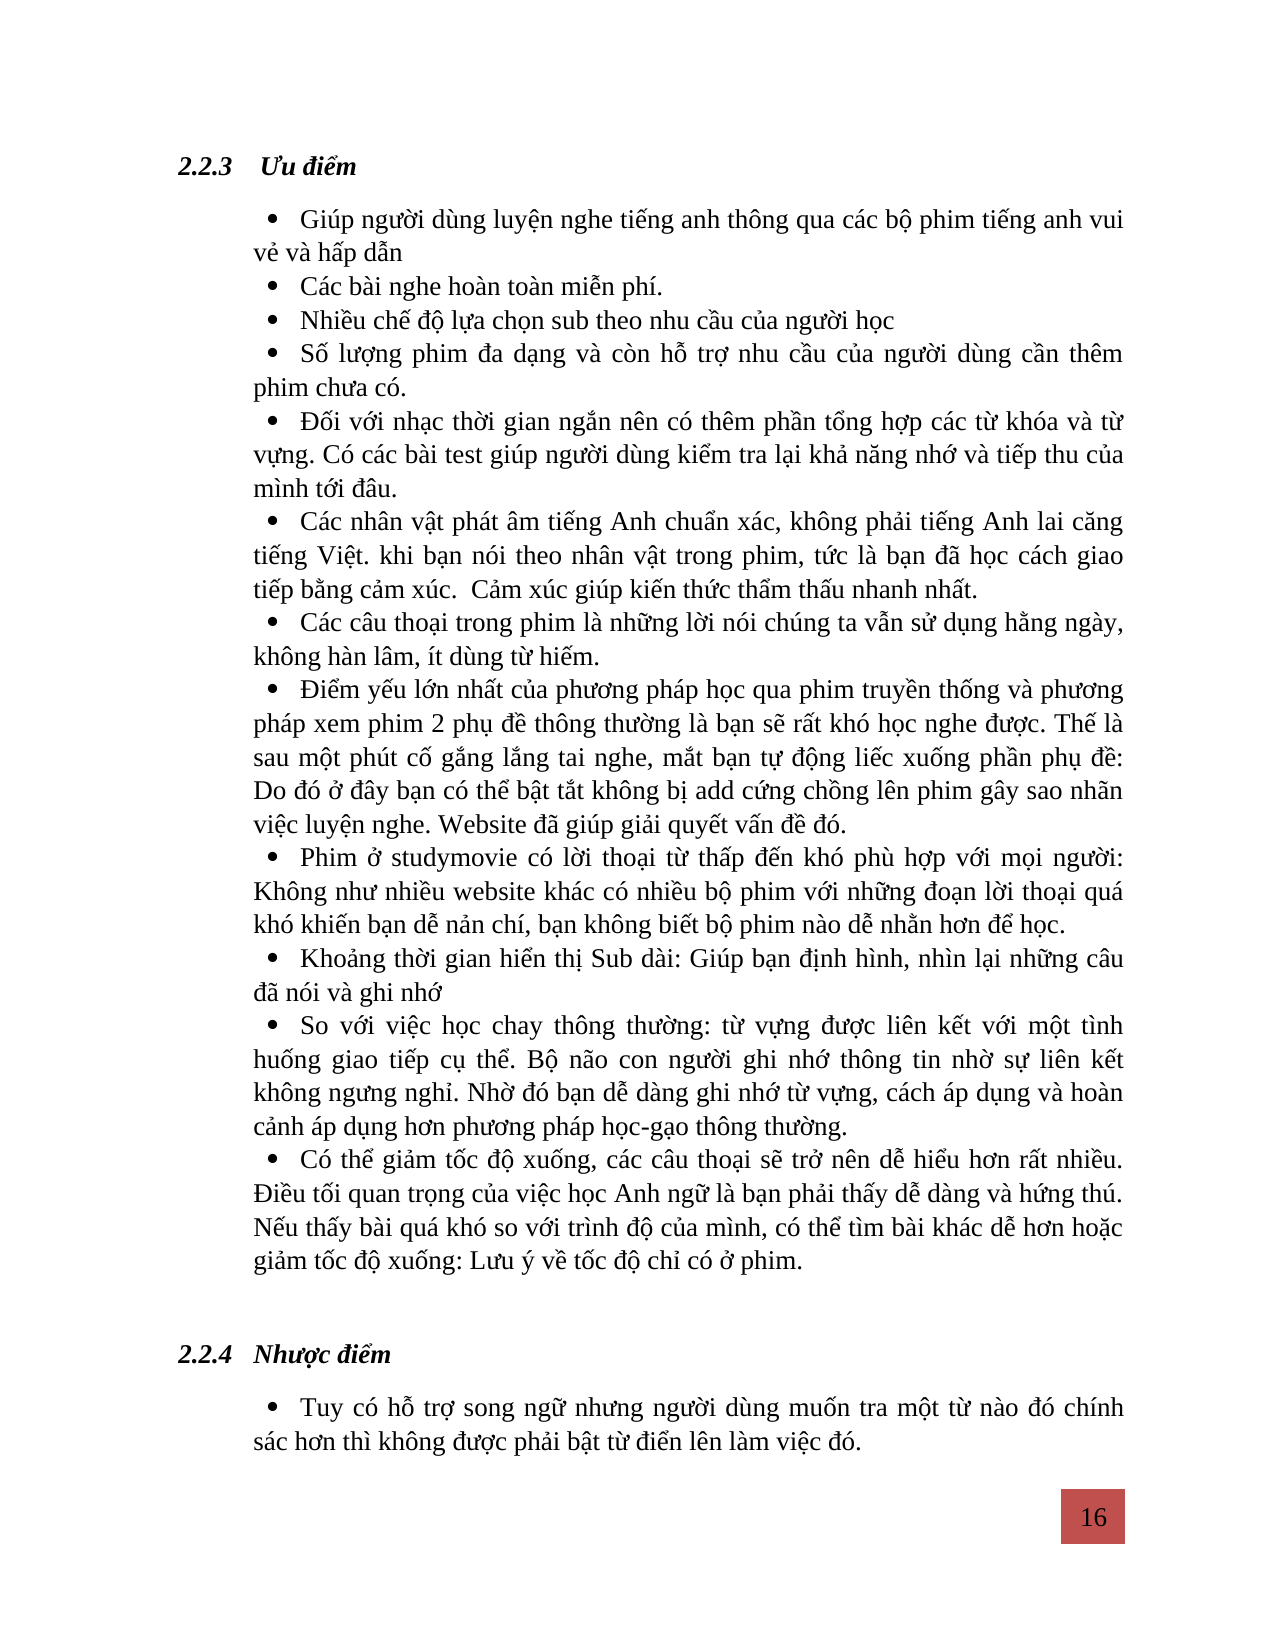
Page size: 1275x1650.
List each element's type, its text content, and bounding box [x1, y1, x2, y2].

list Các nhân vật phát âm tiếng Anh chuẩn xác, không phải tiếng Anh lai căng tiếng Việt. khi bạn nói theo nhân vật trong phim, tức là bạn đã học cách giao tiếp bằng cảm xúc. Cảm xúc giúp kiến thức thẩm thấu nhanh nhất. [253, 506, 1125, 604]
list Điểm yếu lớn nhất của phương pháp học qua phim truyền thống và phương pháp xem phim 2 phụ đề thông thường là bạn sẽ rất khó học nghe được. Thế là sau một phút cố gắng lắng tai nghe, mắt bạn tự động liếc xuống phần phụ đề: Do đó ở đây bạn có thể bật tắt không bị add cứng chồng lên phim gây sao nhãn việc luyện nghe. Website đã giúp giải quyết vấn đề đó. [253, 673, 1125, 839]
list Đối với nhạc thời gian ngắn nên có thêm phần tổng hợp các từ khóa và từ vựng. Có các bài test giúp người dùng kiểm tra lại khả năng nhớ và tiếp thu của mình tới đâu. [253, 405, 1125, 503]
list So với việc học chay thông thường: từ vựng được liên kết với một tình huống giao tiếp cụ thể. Bộ não con người ghi nhớ thông tin nhờ sự liên kết không ngưng nghỉ. Nhờ đó bạn dễ dàng ghi nhớ từ vựng, cách áp dụng và hoàn cảnh áp dụng hơn phương pháp học-gạo thông thường. [253, 1009, 1125, 1141]
list Giúp người dùng luyện nghe tiếng anh thông qua các bộ phim tiếng anh vui vẻ và hấp dẫn [253, 203, 1125, 268]
list Có thể giảm tốc độ xuống, các câu thoại sẽ trở nên dễ hiểu hơn rất nhiều. Điều tối quan trọng của việc học Anh ngữ là bạn phải thấy dễ dàng và hứng thú. Nếu thấy bài quá khó so với trình độ của mình, có thể tìm bài khác dễ hơn hoặc giảm tốc độ xuống: Lưu ý về tốc độ chỉ có ở phim. [253, 1143, 1125, 1275]
subtitle Ưu điểm [178, 150, 1125, 181]
list Các câu thoại trong phim là những lời nói chúng ta vẫn sử dụng hằng ngày, không hàn lâm, ít dùng từ hiếm. [253, 606, 1125, 671]
list Số lượng phim đa dạng và còn hỗ trợ nhu cầu của người dùng cần thêm phim chưa có. [253, 338, 1125, 402]
list Phim ở studymovie có lời thoại từ thấp đến khó phù hợp với mọi người: Không như nhiều website khác có nhiều bộ phim với những đoạn lời thoại quá khó khiến bạn dễ nản chí, bạn không biết bộ phim nào dễ nhằn hơn để học. [253, 841, 1125, 939]
list Khoảng thời gian hiển thị Sub dài: Giúp bạn định hình, nhìn lại những câu đã nói và ghi nhớ [253, 942, 1125, 1007]
subtitle Nhược điểm [178, 1338, 1125, 1369]
list Các bài nghe hoàn toàn miễn phí. [253, 270, 1125, 301]
list Tuy có hỗ trợ song ngữ nhưng người dùng muốn tra một từ nào đó chính sác hơn thì không được phải bật từ điển lên làm việc đó. [253, 1391, 1125, 1456]
list Nhiều chế độ lựa chọn sub theo nhu cầu của người học [253, 304, 1125, 335]
